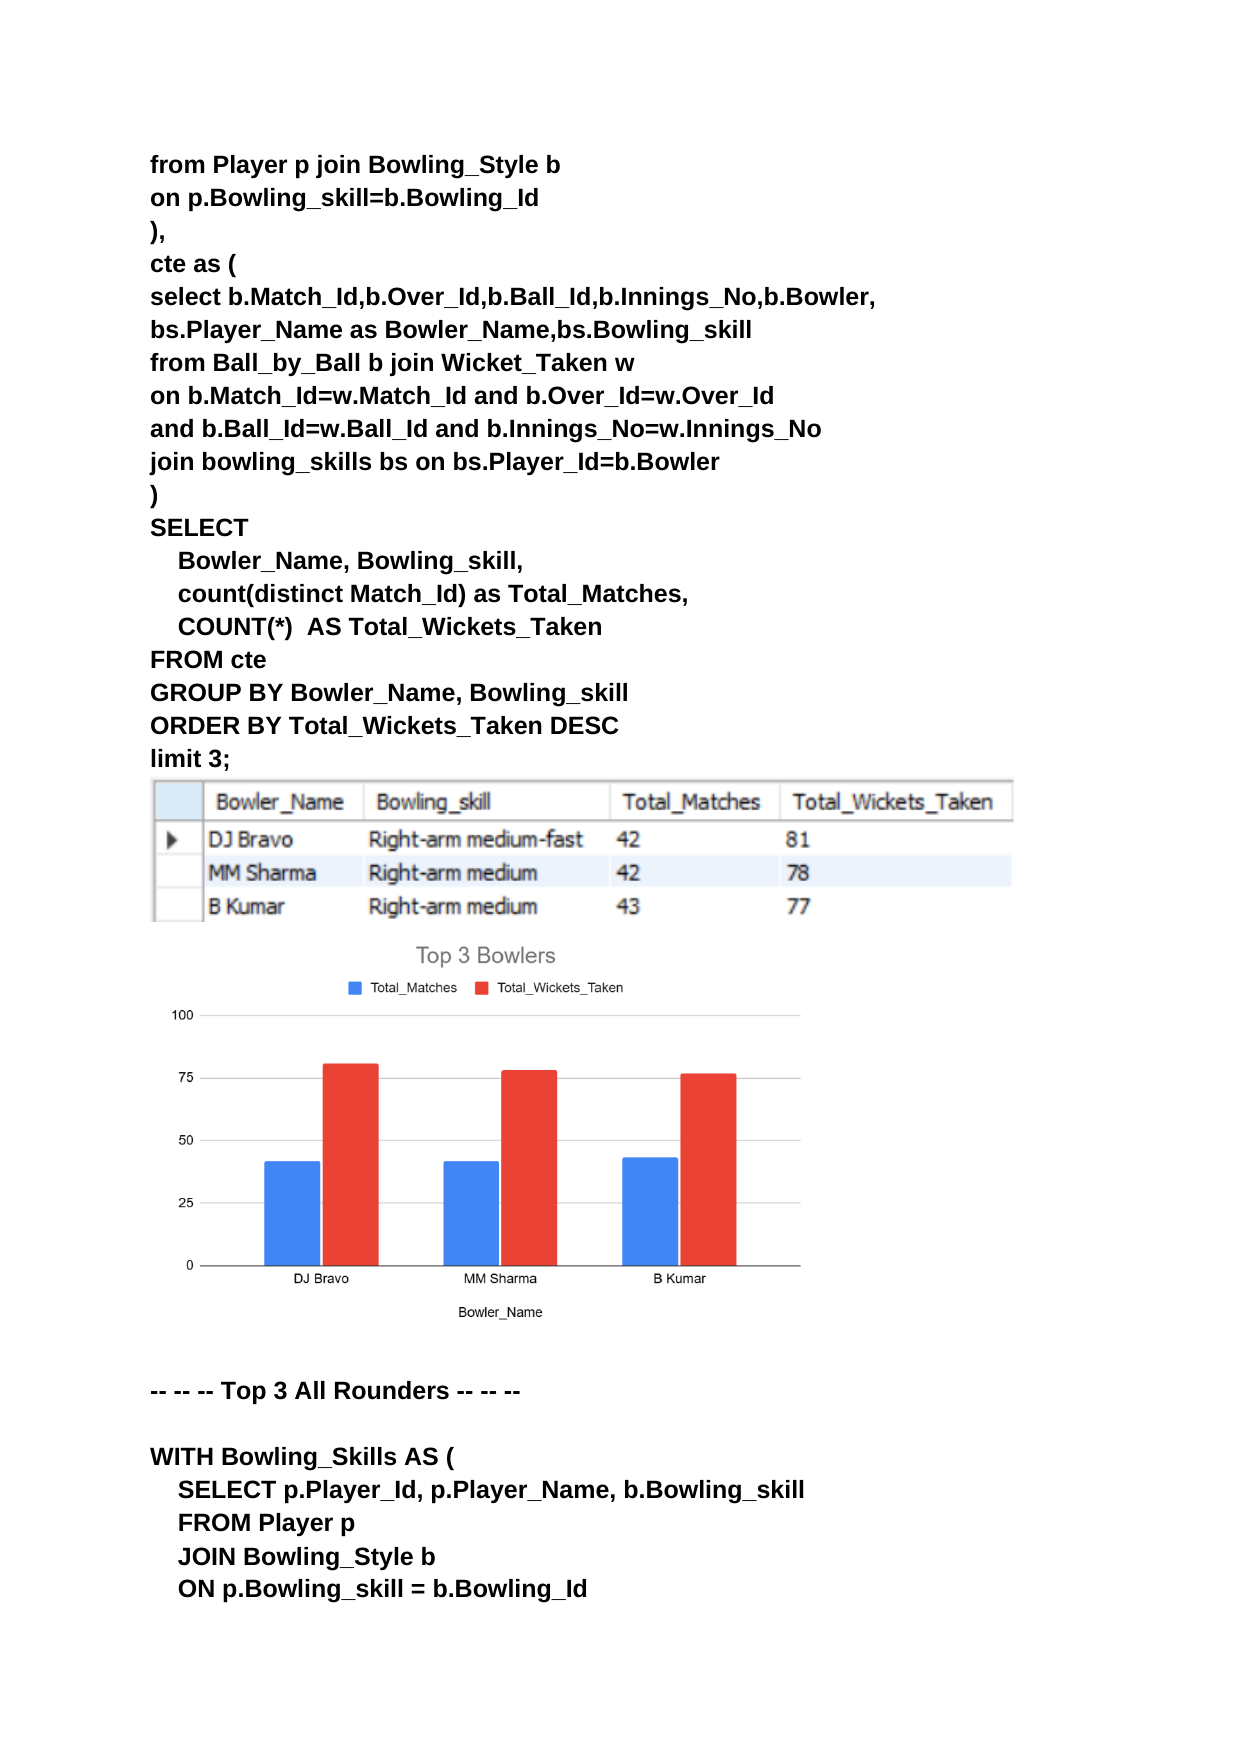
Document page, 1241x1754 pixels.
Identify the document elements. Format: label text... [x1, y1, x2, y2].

text -- -- -- Top 3 All Rounders -- -- -- [150, 1376, 1090, 1405]
text cte as ( [150, 249, 1090, 278]
picture [150, 925, 821, 1340]
text and b.Ball_Id=w.Ball_Id and b.Innings_No=w.Innings_No [150, 414, 1090, 443]
text ORDER BY Total_Wickets_Taken DESC [150, 711, 1090, 740]
text FROM Player p [150, 1508, 1090, 1537]
text limit 3; [150, 744, 1090, 773]
text ) [150, 480, 1090, 509]
text WITH Bowling_Skills AS ( [150, 1442, 1090, 1471]
text from Player p join Bowling_Style b [150, 150, 1090, 179]
text ON p.Bowling_skill = b.Bowling_Id [150, 1574, 1090, 1603]
text FROM cte [150, 645, 1090, 674]
text from Ball_by_Ball b join Wicket_Taken w [150, 348, 1090, 377]
text join bowling_skills bs on bs.Player_Id=b.Bowler [150, 447, 1090, 476]
text Bowler_Name, Bowling_skill, [150, 546, 1090, 575]
text SELECT [150, 513, 1090, 542]
text ), [150, 216, 1090, 245]
text JOIN Bowling_Style b [150, 1541, 1090, 1570]
text select b.Match_Id,b.Over_Id,b.Ball_Id,b.Innings_No,b.Bowler, [150, 282, 1090, 311]
text SELECT p.Player_Id, p.Player_Name, b.Bowling_skill [150, 1475, 1090, 1504]
picture [150, 777, 1015, 922]
text on b.Match_Id=w.Match_Id and b.Over_Id=w.Over_Id [150, 381, 1090, 410]
text on p.Bowling_skill=b.Bowling_Id [150, 183, 1090, 212]
text COUNT(*) AS Total_Wickets_Taken [150, 612, 1090, 641]
text count(distinct Match_Id) as Total_Matches, [150, 579, 1090, 608]
text bs.Player_Name as Bowler_Name,bs.Bowling_skill [150, 315, 1090, 344]
text GROUP BY Bowler_Name, Bowling_skill [150, 678, 1090, 707]
